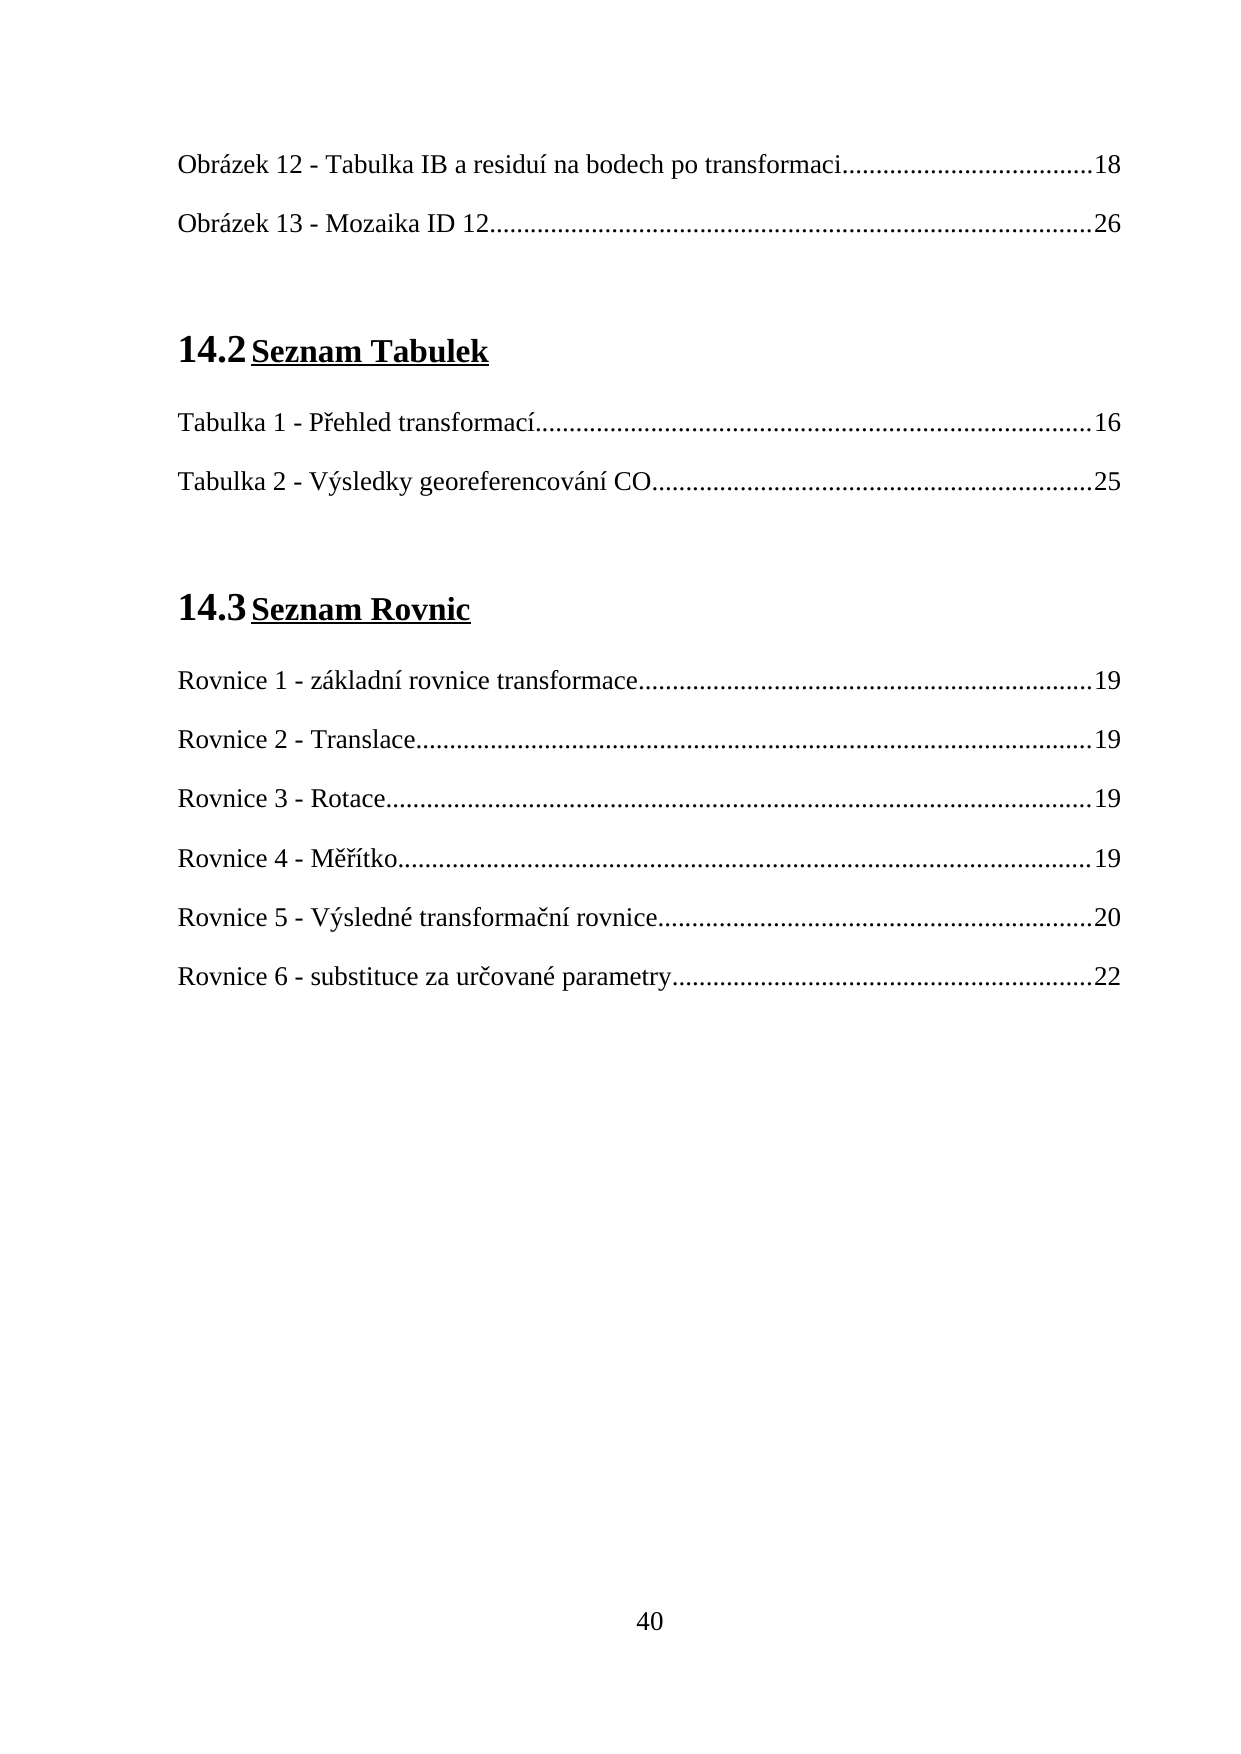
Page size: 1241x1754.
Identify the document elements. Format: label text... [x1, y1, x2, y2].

text Rovnice 5 - Výsledné transformační rovnice 20 [177, 901, 1122, 932]
subtitle Seznam Tabulek [177, 325, 1122, 371]
text Rovnice 1 - základní rovnice transformace 19 [177, 664, 1122, 695]
text Rovnice 6 - substituce za určované parametry 22 [177, 960, 1122, 991]
text Obrázek 13 - Mozaika ID 12 26 [177, 207, 1122, 238]
text Rovnice 4 - Měřítko 19 [177, 842, 1122, 873]
text Obrázek 12 - Tabulka IB a residuí na bodech po transformaci 18 [177, 148, 1122, 179]
text Rovnice 2 - Translace 19 [177, 723, 1122, 754]
text Tabulka 1 - Přehled transformací 16 [177, 406, 1122, 437]
text Tabulka 2 - Výsledky georeferencování CO 25 [177, 465, 1122, 496]
text Rovnice 3 - Rotace 19 [177, 782, 1122, 814]
subtitle Seznam Rovnic [177, 583, 1122, 629]
